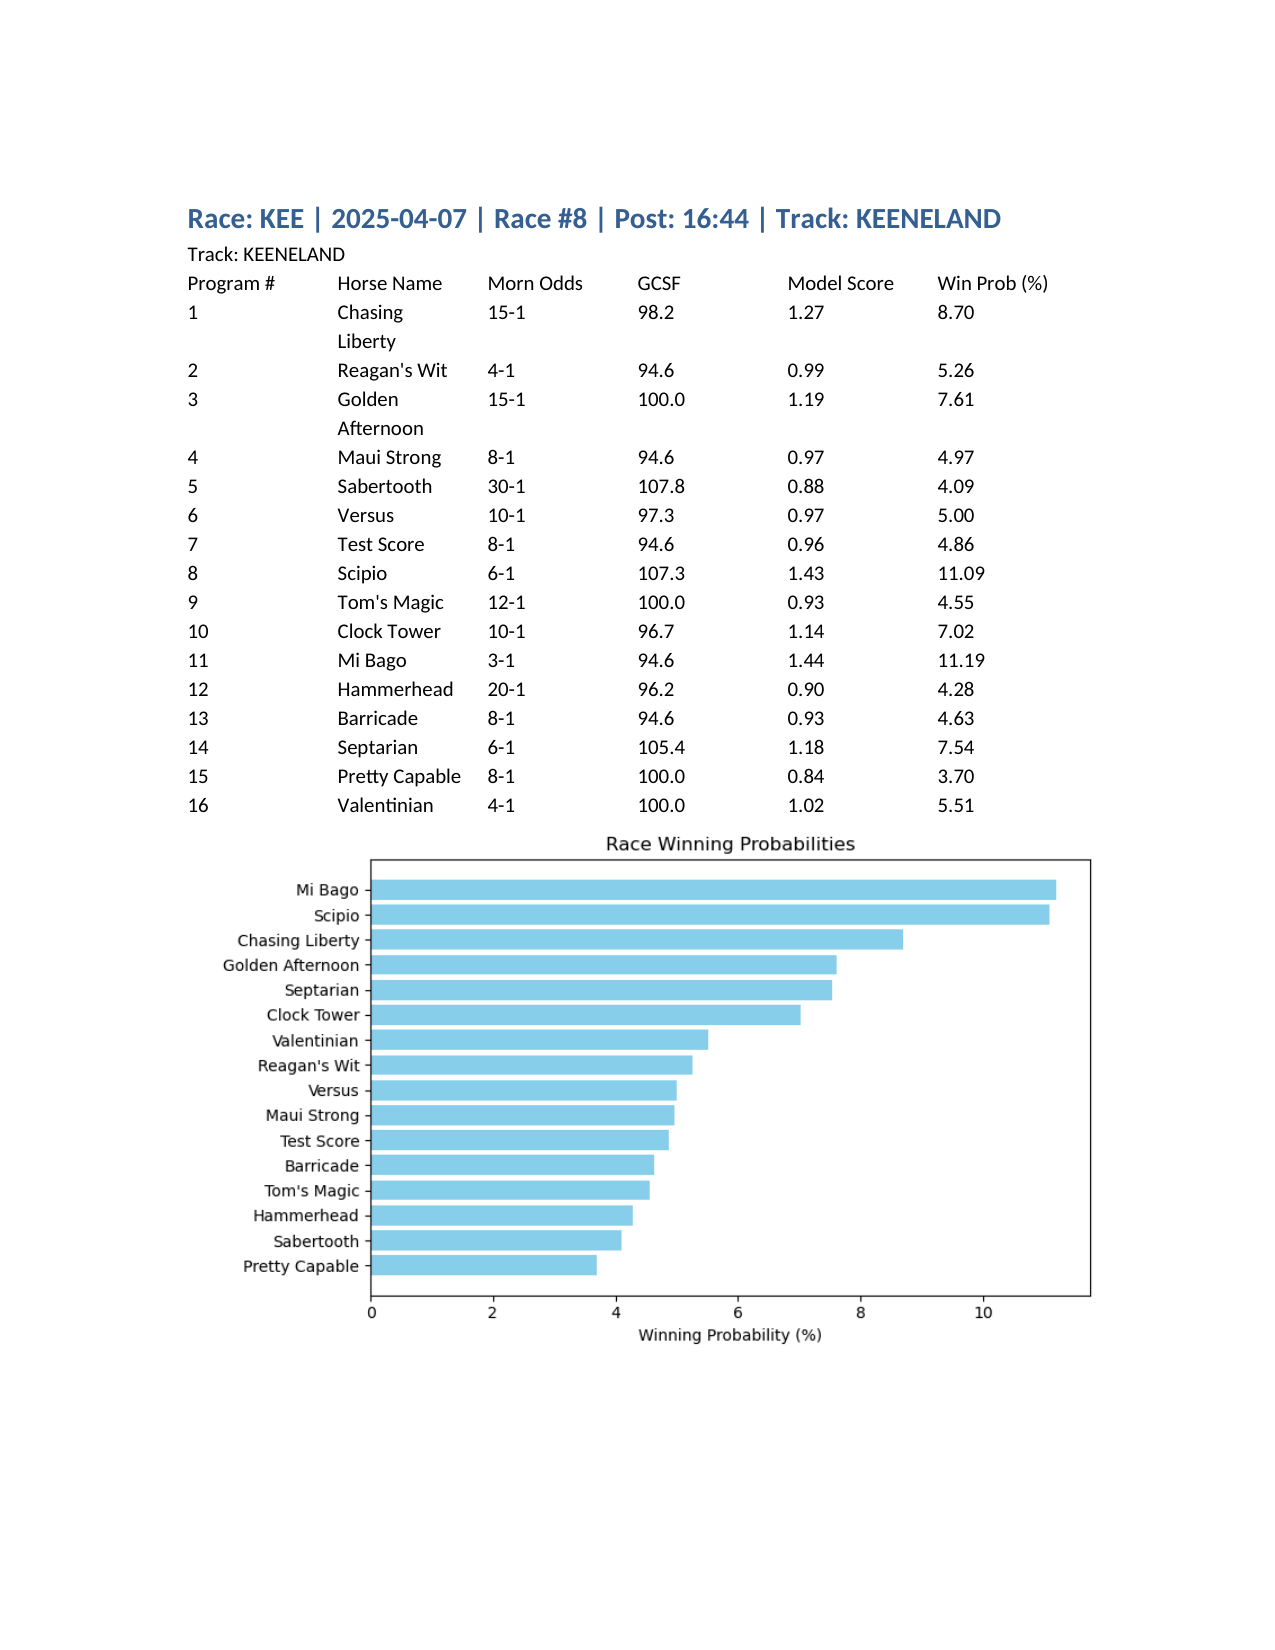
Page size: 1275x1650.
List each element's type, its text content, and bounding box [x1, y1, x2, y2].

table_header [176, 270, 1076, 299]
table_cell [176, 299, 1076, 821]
text Track: KEENELAND [187, 241, 1087, 266]
picture [206, 820, 1107, 1361]
subtitle Race: KEE | 2025-04-07 | Race #8 | Post: 16:44 | Track: KEENELAND [187, 200, 1087, 236]
